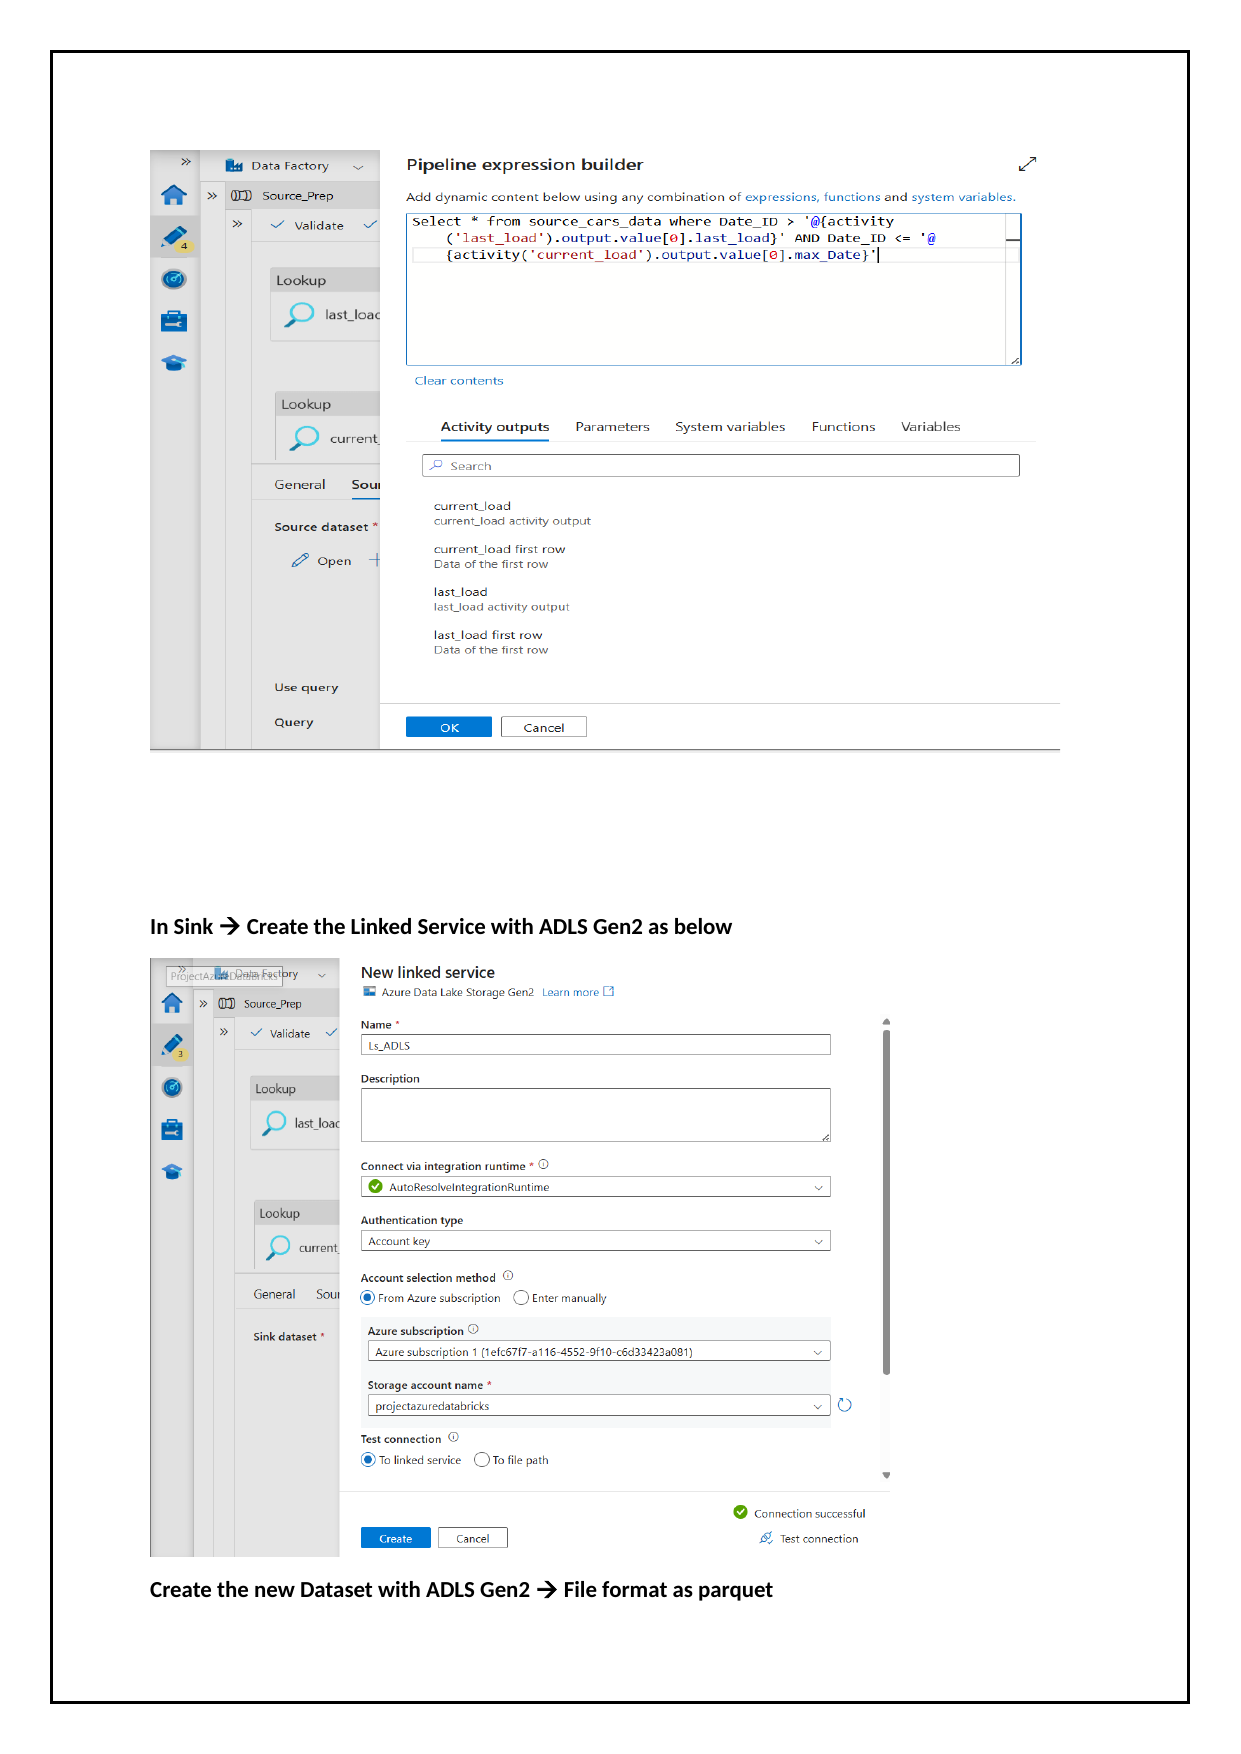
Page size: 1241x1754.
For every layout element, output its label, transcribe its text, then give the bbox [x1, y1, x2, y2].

text Create the new Dataset with ADLS Gen2 File format as parquet [150, 1575, 1090, 1603]
picture [150, 150, 1060, 753]
picture [150, 958, 890, 1557]
text In Sink Create the Linked Service with ADLS Gen2 as below [150, 912, 1090, 940]
